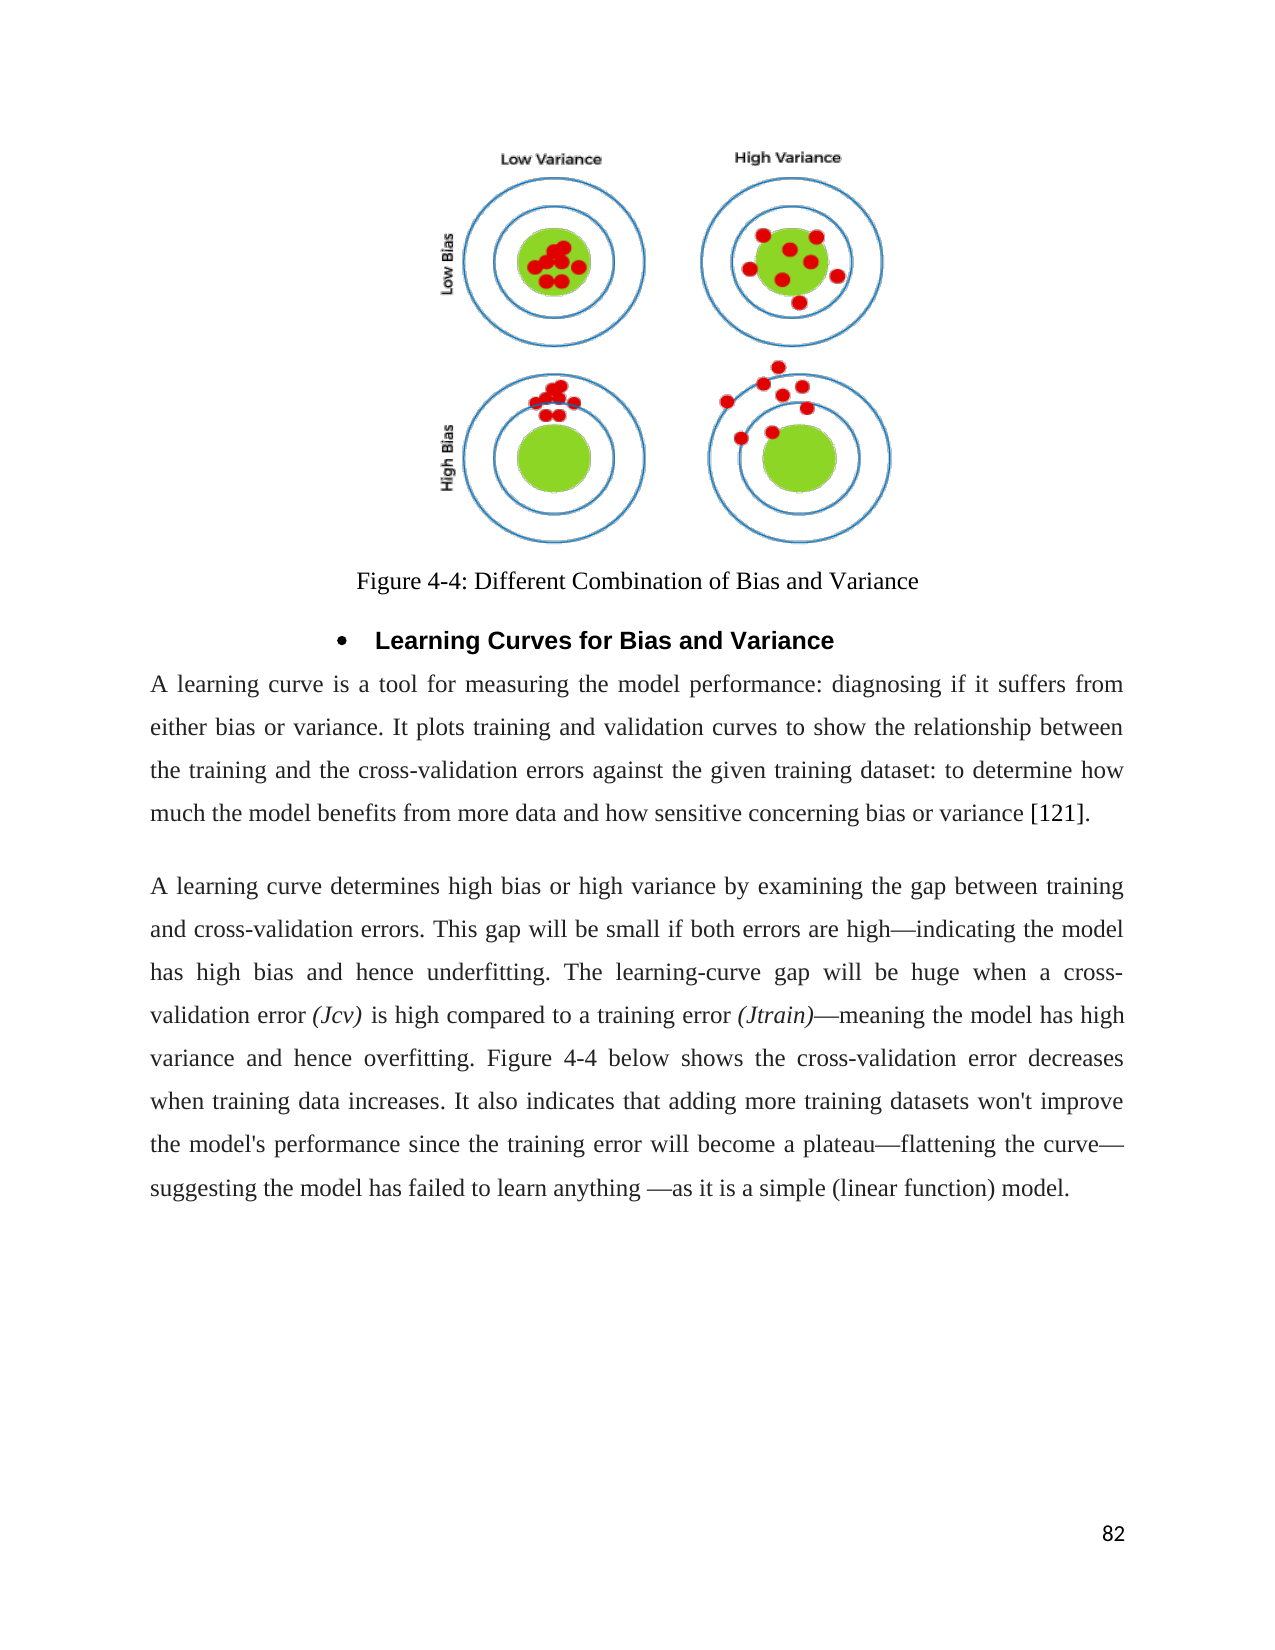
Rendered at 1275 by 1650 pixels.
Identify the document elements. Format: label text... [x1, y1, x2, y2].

text A learning curve is a tool for measuring the model performance: diagnosing if it suffers from either bias or variance. It plots training and validation curves to show the relationship between the training and the cross-validation errors against the given training dataset: to determine how much the model benefits from more data and how sensitive concerning bias or variance [121]. [150, 669, 1125, 827]
list Learning Curves for Bias and Variance [337, 626, 1125, 655]
picture [419, 140, 906, 552]
text A learning curve determines high bias or high variance by examining the gap between training and cross-validation errors. This gap will be small if both errors are high—indicating the model has high bias and hence underfitting. The learning-curve gap will be huge when a cross-validation error (Jcv) is high compared to a training error (Jtrain)—meaning the model has high variance and hence overfitting. Figure 4-4 below shows the cross-validation error decreases when training data increases. It also indicates that adding more training datasets won't improve the model's performance since the training error will become a plateau—flattening the curve—suggesting the model has failed to learn anything —as it is a simple (linear function) model. [150, 871, 1125, 1201]
text Figure 4-4: Different Combination of Bias and Variance [150, 566, 1125, 595]
